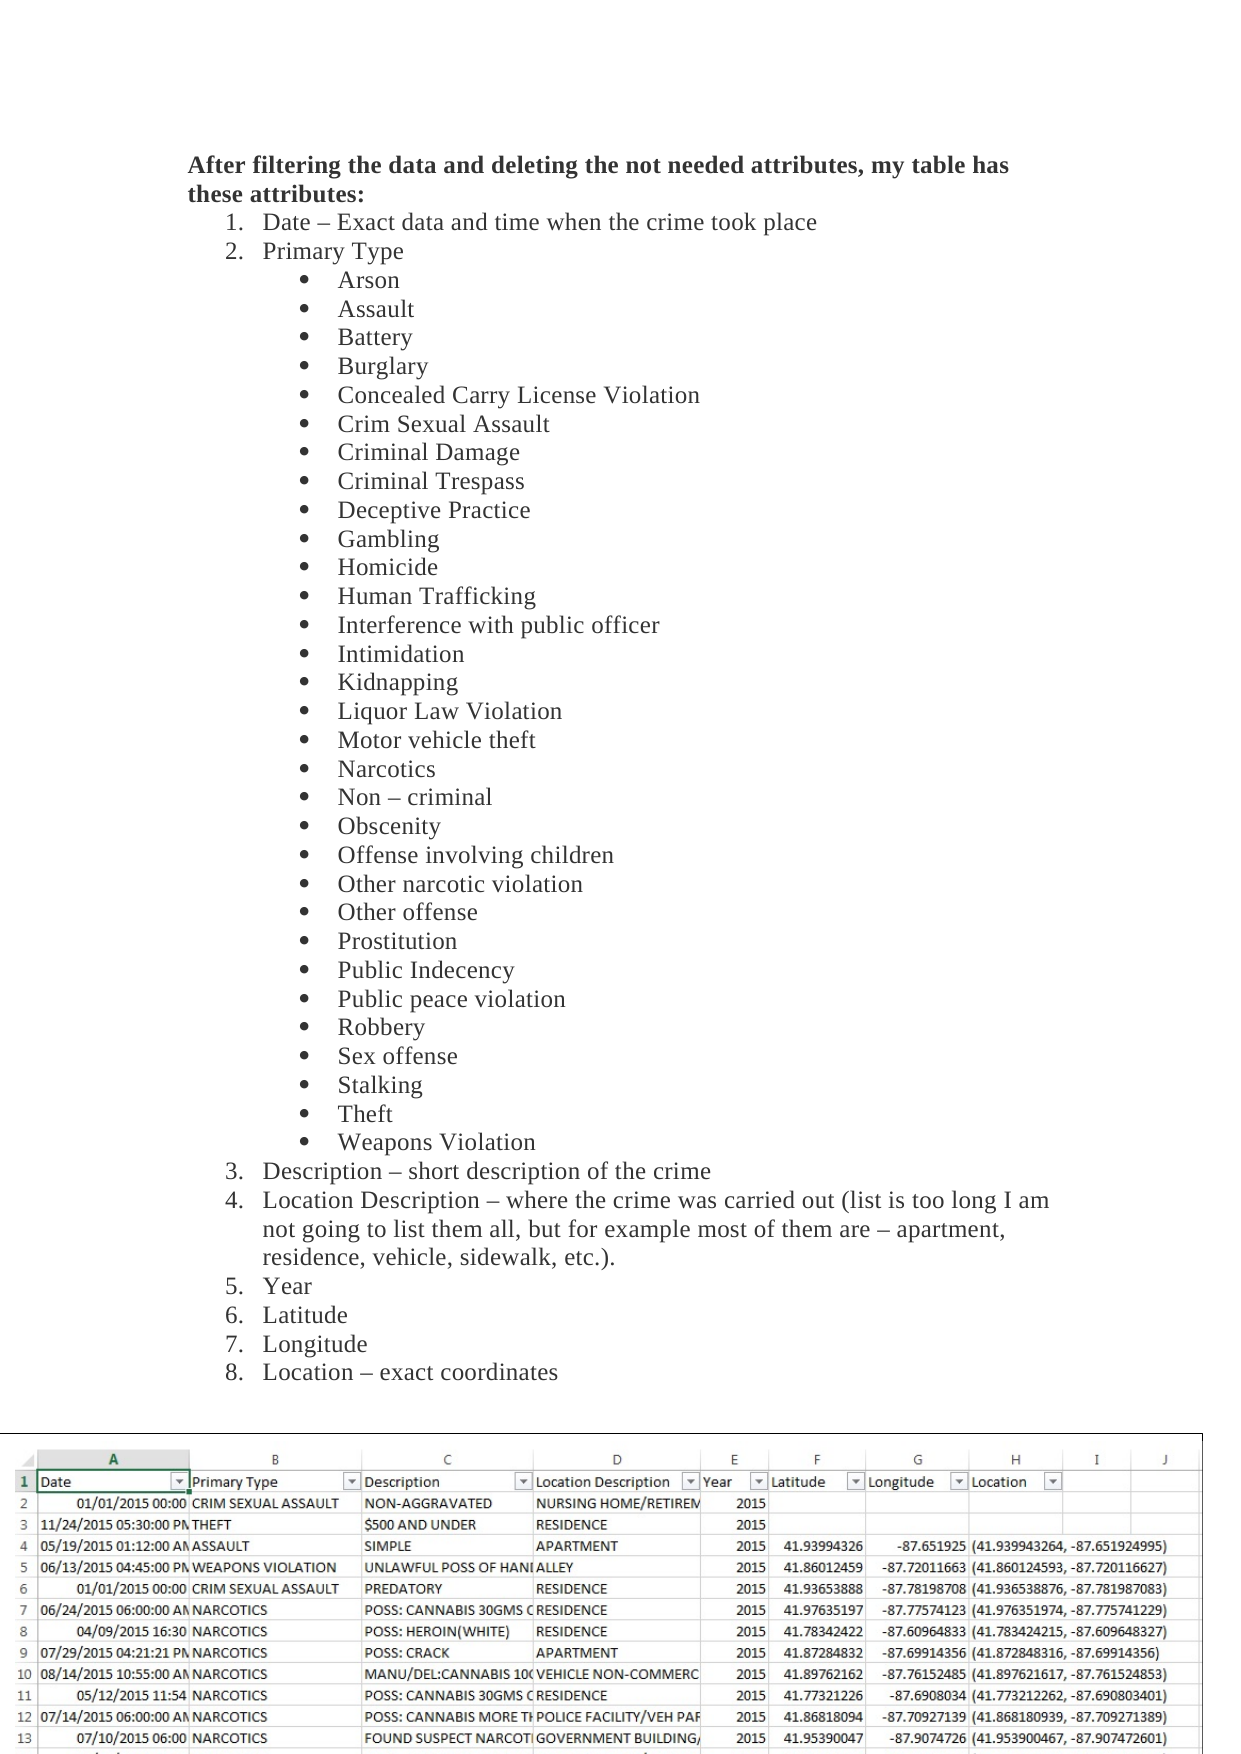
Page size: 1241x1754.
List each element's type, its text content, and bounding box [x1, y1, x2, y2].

list Description – short description of the crime [225, 1156, 1053, 1185]
list Narcotics [300, 754, 1053, 782]
list Latitude [225, 1300, 1053, 1329]
text After filtering the data and deleting the not needed attributes, my table has these attributes: [187, 150, 1053, 207]
list Public Indecency [300, 955, 1053, 984]
list Kidnapping [300, 667, 1053, 696]
list Arson [300, 265, 1053, 294]
list Deceptive Practice [300, 495, 1053, 524]
list Primary Type [225, 236, 1053, 265]
list Sex offense [300, 1041, 1053, 1070]
list Criminal Trespass [300, 466, 1053, 495]
list Public peace violation [300, 984, 1053, 1012]
list Robbery [300, 1012, 1053, 1041]
list Liquor Law Violation [300, 696, 1053, 725]
list Prostitution [300, 926, 1053, 955]
list Longitude [225, 1329, 1053, 1357]
list Criminal Damage [300, 437, 1053, 466]
list Human Trafficking [300, 581, 1053, 610]
list Weapons Violation [300, 1127, 1053, 1156]
picture [15, 1441, 1203, 1754]
list Other narcotic violation [300, 869, 1053, 897]
list Gambling [300, 524, 1053, 552]
list Burglary [300, 351, 1053, 380]
list Year [225, 1271, 1053, 1300]
list Stalking [300, 1070, 1053, 1099]
list Offense involving children [300, 840, 1053, 869]
list Motor vehicle theft [300, 725, 1053, 754]
list Other offense [300, 897, 1053, 926]
list Homicide [300, 552, 1053, 581]
list Date – Exact data and time when the crime took place [225, 207, 1053, 236]
list Assault [300, 294, 1053, 322]
list Crim Sexual Assault [300, 409, 1053, 437]
list Concealed Carry License Violation [300, 380, 1053, 409]
list Theft [300, 1099, 1053, 1127]
list Location – exact coordinates [225, 1357, 1053, 1386]
list Interference with public officer [300, 610, 1053, 639]
list Location Description – where the crime was carried out (list is too long I am not going to list them all, but for example most of them are – apartment, residence, vehicle, sidewalk, etc.). [225, 1185, 1053, 1271]
list Intimidation [300, 639, 1053, 667]
list Non – criminal [300, 782, 1053, 811]
list Obscenity [300, 811, 1053, 840]
list Battery [300, 322, 1053, 351]
